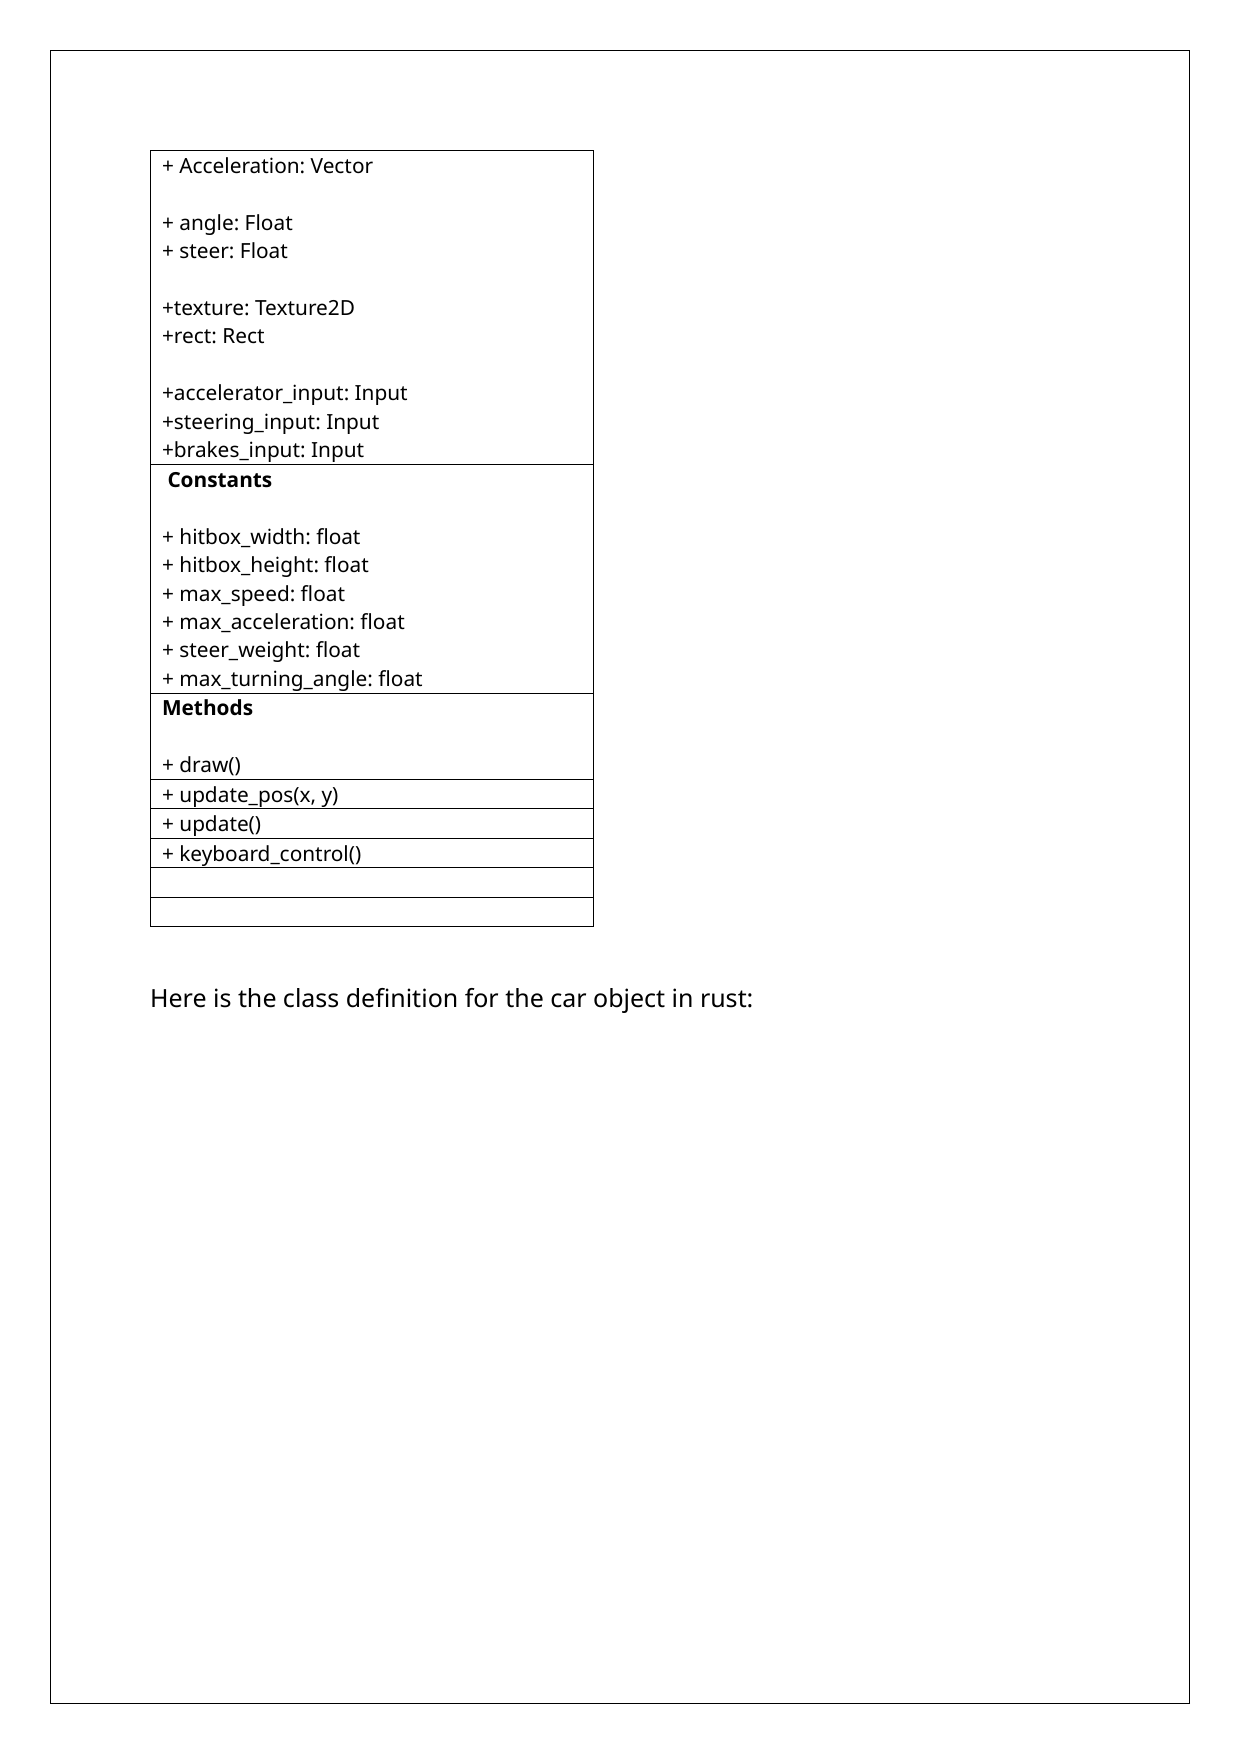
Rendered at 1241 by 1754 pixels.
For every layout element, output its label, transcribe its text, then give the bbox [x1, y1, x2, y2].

text Here is the class definition for the car object in rust: [150, 981, 1090, 1015]
table_cell Methods + draw() [151, 694, 593, 779]
table_cell + keyboard_control() [151, 839, 593, 867]
table_cell [151, 868, 593, 897]
table_cell + update_pos(x, y) [151, 780, 593, 808]
table_cell + update() [151, 809, 593, 838]
table_cell Constants + hitbox_width: float + hitbox_height: float + max_speed: float + max_acceleration: float + steer_weight: float + max_turning_angle: float [151, 465, 593, 692]
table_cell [151, 151, 593, 464]
table_cell [151, 898, 593, 926]
